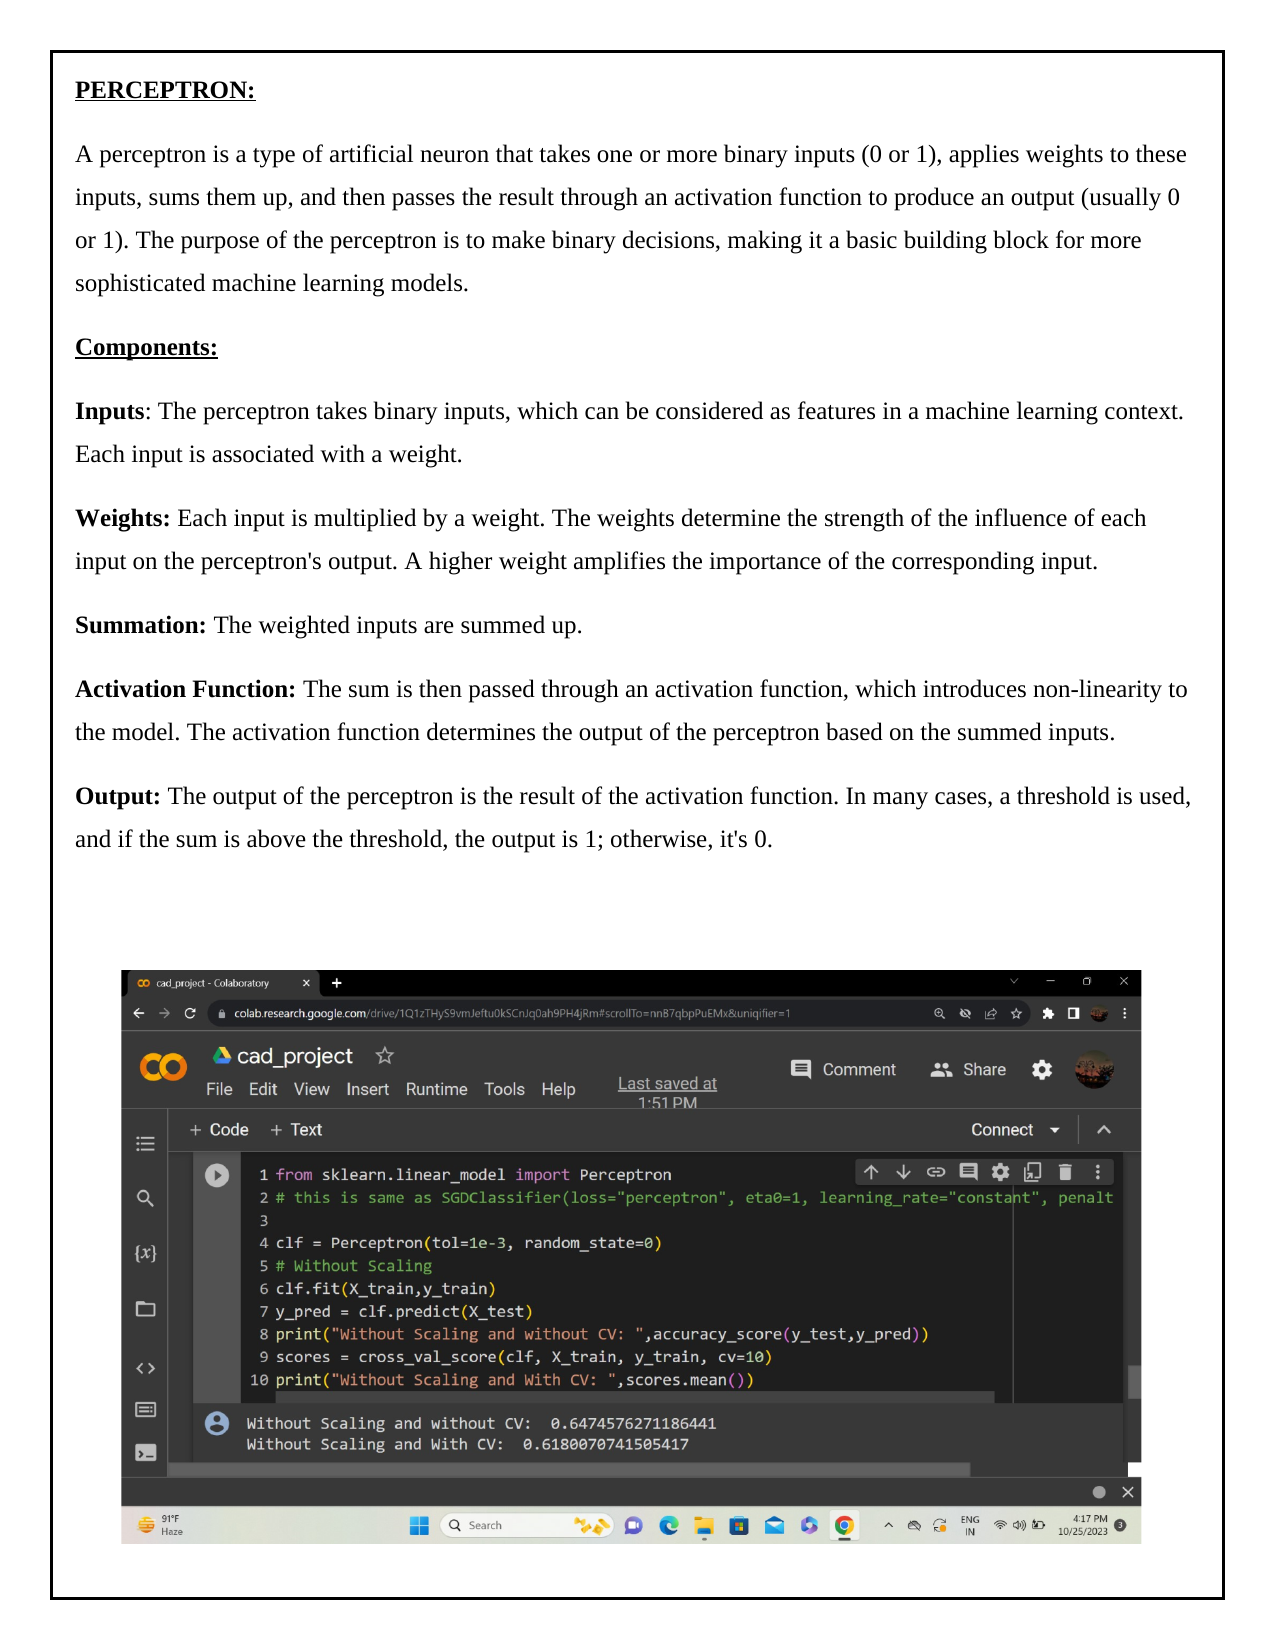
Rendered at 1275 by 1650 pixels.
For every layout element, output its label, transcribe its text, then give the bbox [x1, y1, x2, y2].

text Weights: Each input is multiplied by a weight. The weights determine the strength of the influence of each input on the perceptron's output. A higher weight amplifies the importance of the corresponding input. [75, 503, 1200, 575]
text A perceptron is a type of artificial neuron that takes one or more binary inputs (0 or 1), applies weights to these inputs, sums them up, and then passes the result through an activation function to produce an output (usually 0 or 1). The purpose of the perceptron is to make binary decisions, making it a basic building block for more sophisticated machine learning models. [75, 139, 1200, 297]
text Components: [75, 332, 1200, 361]
text Activation Function: The sum is then passed through an activation function, which introduces non-linearity to the model. The activation function determines the output of the perceptron based on the summed inputs. [75, 674, 1200, 746]
text Summation: The weighted inputs are summed up. [75, 610, 1200, 639]
text PERCEPTRON: [75, 75, 1200, 104]
text Inputs: The perceptron takes binary inputs, which can be considered as features in a machine learning context. Each input is associated with a weight. [75, 396, 1200, 468]
text Output: The output of the perceptron is the result of the activation function. In many cases, a threshold is used, and if the sum is above the threshold, the output is 1; otherwise, it's 0. [75, 781, 1200, 853]
picture [121, 970, 1142, 1544]
